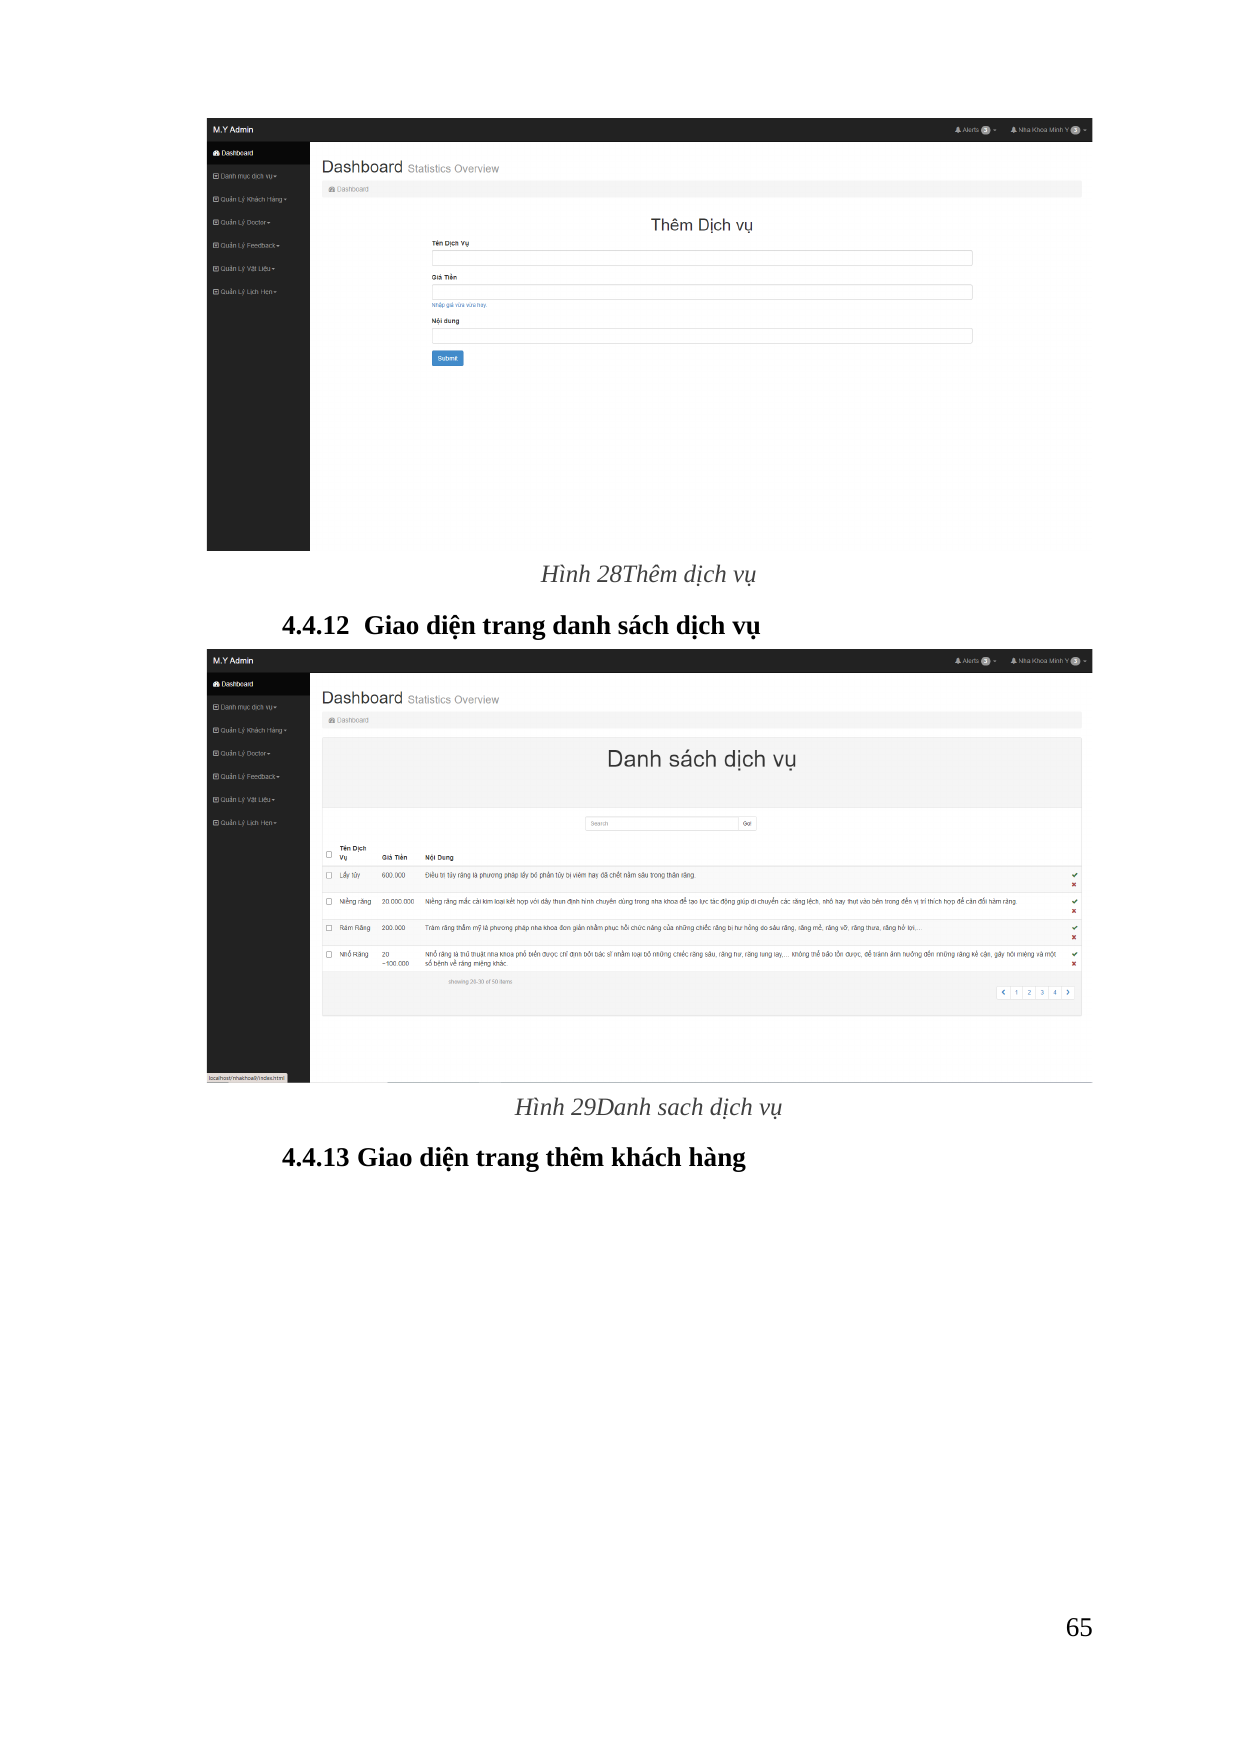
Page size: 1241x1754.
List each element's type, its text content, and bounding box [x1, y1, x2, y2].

subtitle Giao diện trang danh sách dịch vụ [282, 609, 1092, 640]
subtitle Giao diện trang thêm khách hàng [282, 1141, 1092, 1172]
